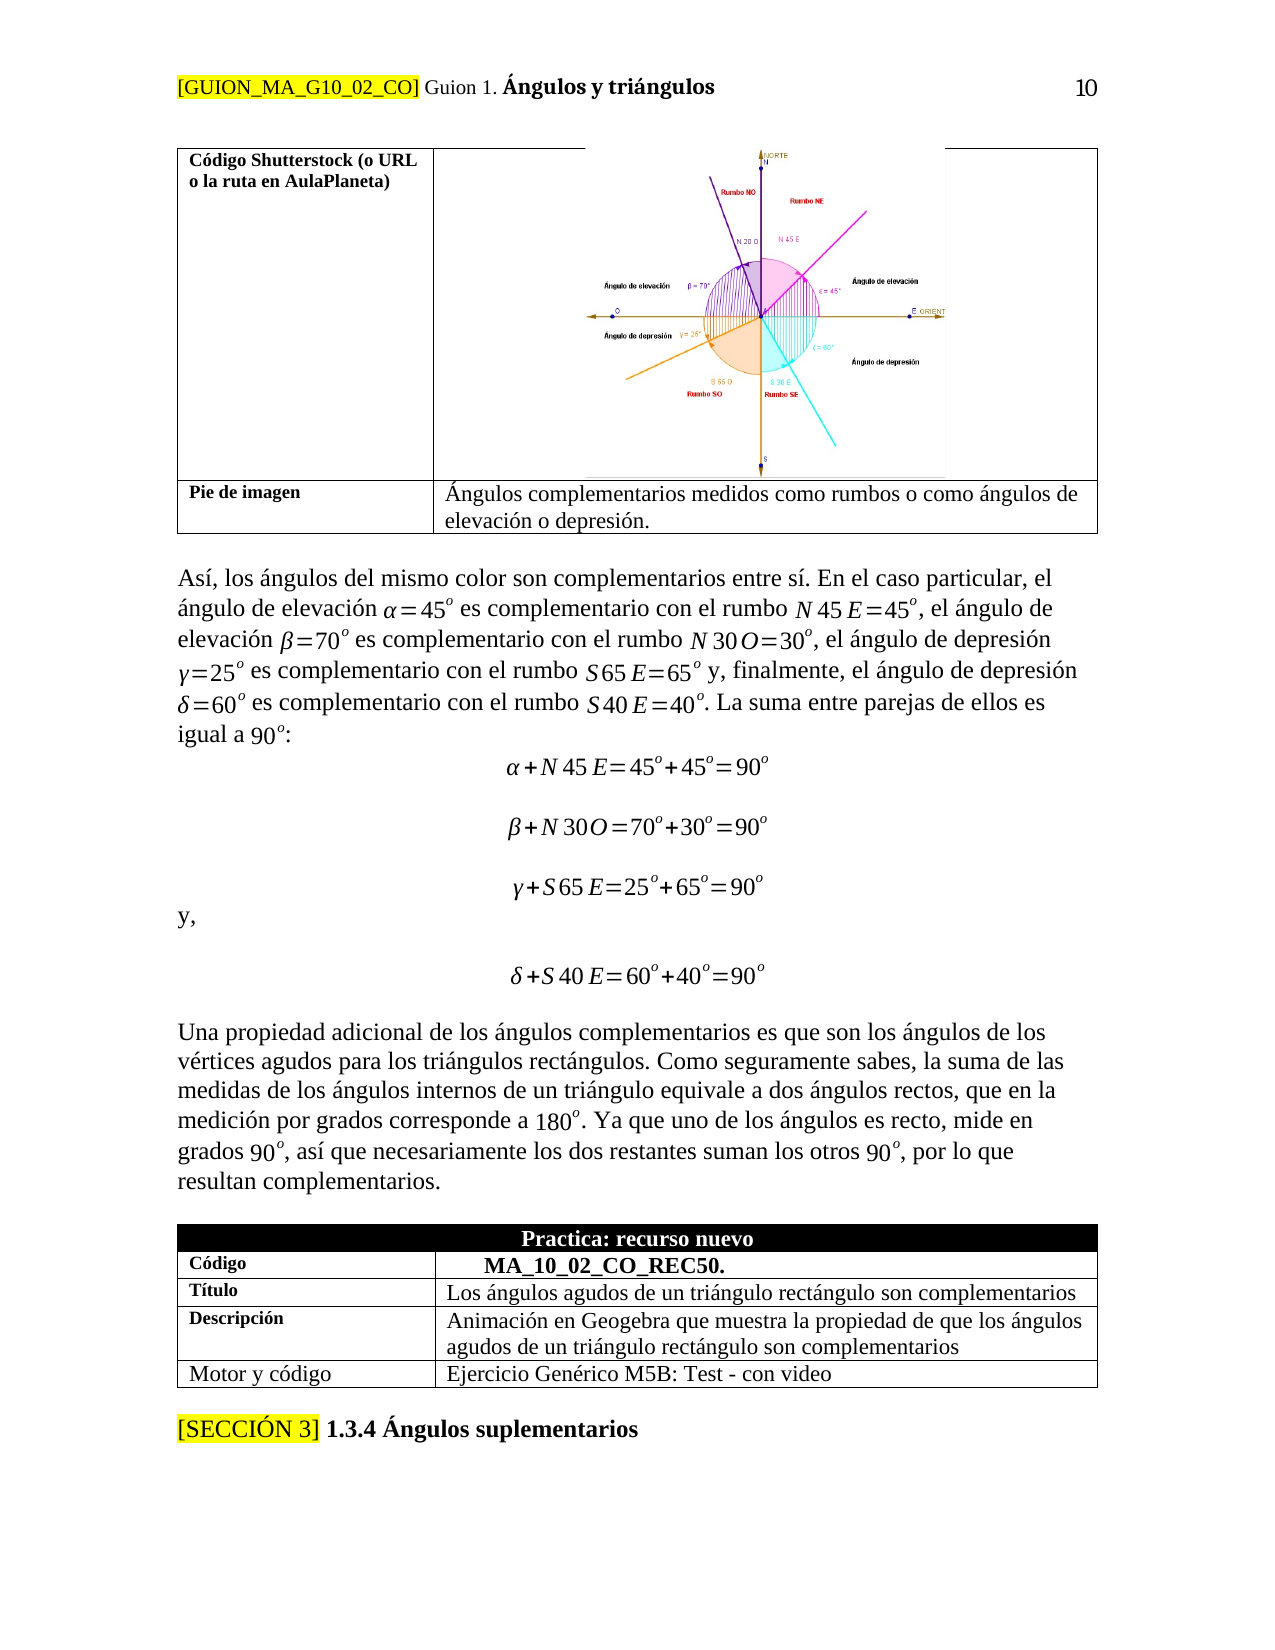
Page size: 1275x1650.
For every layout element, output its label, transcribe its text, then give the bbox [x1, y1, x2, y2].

table_cell [946, 149, 1097, 479]
table_cell [436, 1252, 1097, 1278]
table_cell Animación en Geogebra que muestra la propiedad de que los ángulos agudos de un triángulo rectángulo son complementarios [436, 1307, 1097, 1359]
table_cell Título [178, 1279, 435, 1306]
table_cell [434, 149, 585, 479]
table_cell Código Shutterstock (o URL o la ruta en AulaPlaneta) [178, 149, 433, 479]
text [SECCIÓN 3] 1.3.4 Ángulos suplementarios [319, 1414, 1098, 1443]
table_cell Motor y código [178, 1361, 435, 1387]
table_header Practica: recurso nuevo [178, 1225, 1097, 1251]
table_cell Los ángulos agudos de un triángulo rectángulo son complementarios [436, 1279, 1097, 1306]
table_cell Ángulos complementarios medidos como rumbos o como ángulos de elevación o depresión. [434, 481, 1097, 533]
table_cell Descripción [178, 1307, 435, 1359]
table_cell Ejercicio Genérico M5B: Test - con video [436, 1361, 1097, 1387]
table_cell Pie de imagen [178, 481, 433, 533]
picture [585, 148, 946, 480]
text Una propiedad adicional de los ángulos complementarios es que son los ángulos de los vértices agudos para los triángulos rectángulos. Como seguramente sabes, la suma de las medidas de los ángulos internos de un triángulo equivale a dos ángulos rectos, que en la medición por grados corresponde a . Ya que uno de los ángulos es recto, mide en grados , así que necesariamente los dos restantes suman los otros , por lo que resultan complementarios. [177, 1017, 1098, 1195]
text Así, los ángulos del mismo color son complementarios entre sí. En el caso particular, el ángulo de elevación es complementario con el rumbo , el ángulo de elevación es complementario con el rumbo , el ángulo de depresión es complementario con el rumbo y, finalmente, el ángulo de depresión es complementario con el rumbo . La suma entre parejas de ellos es igual a : [177, 563, 1098, 749]
table_cell Código [178, 1252, 435, 1278]
text y, [177, 900, 1098, 929]
